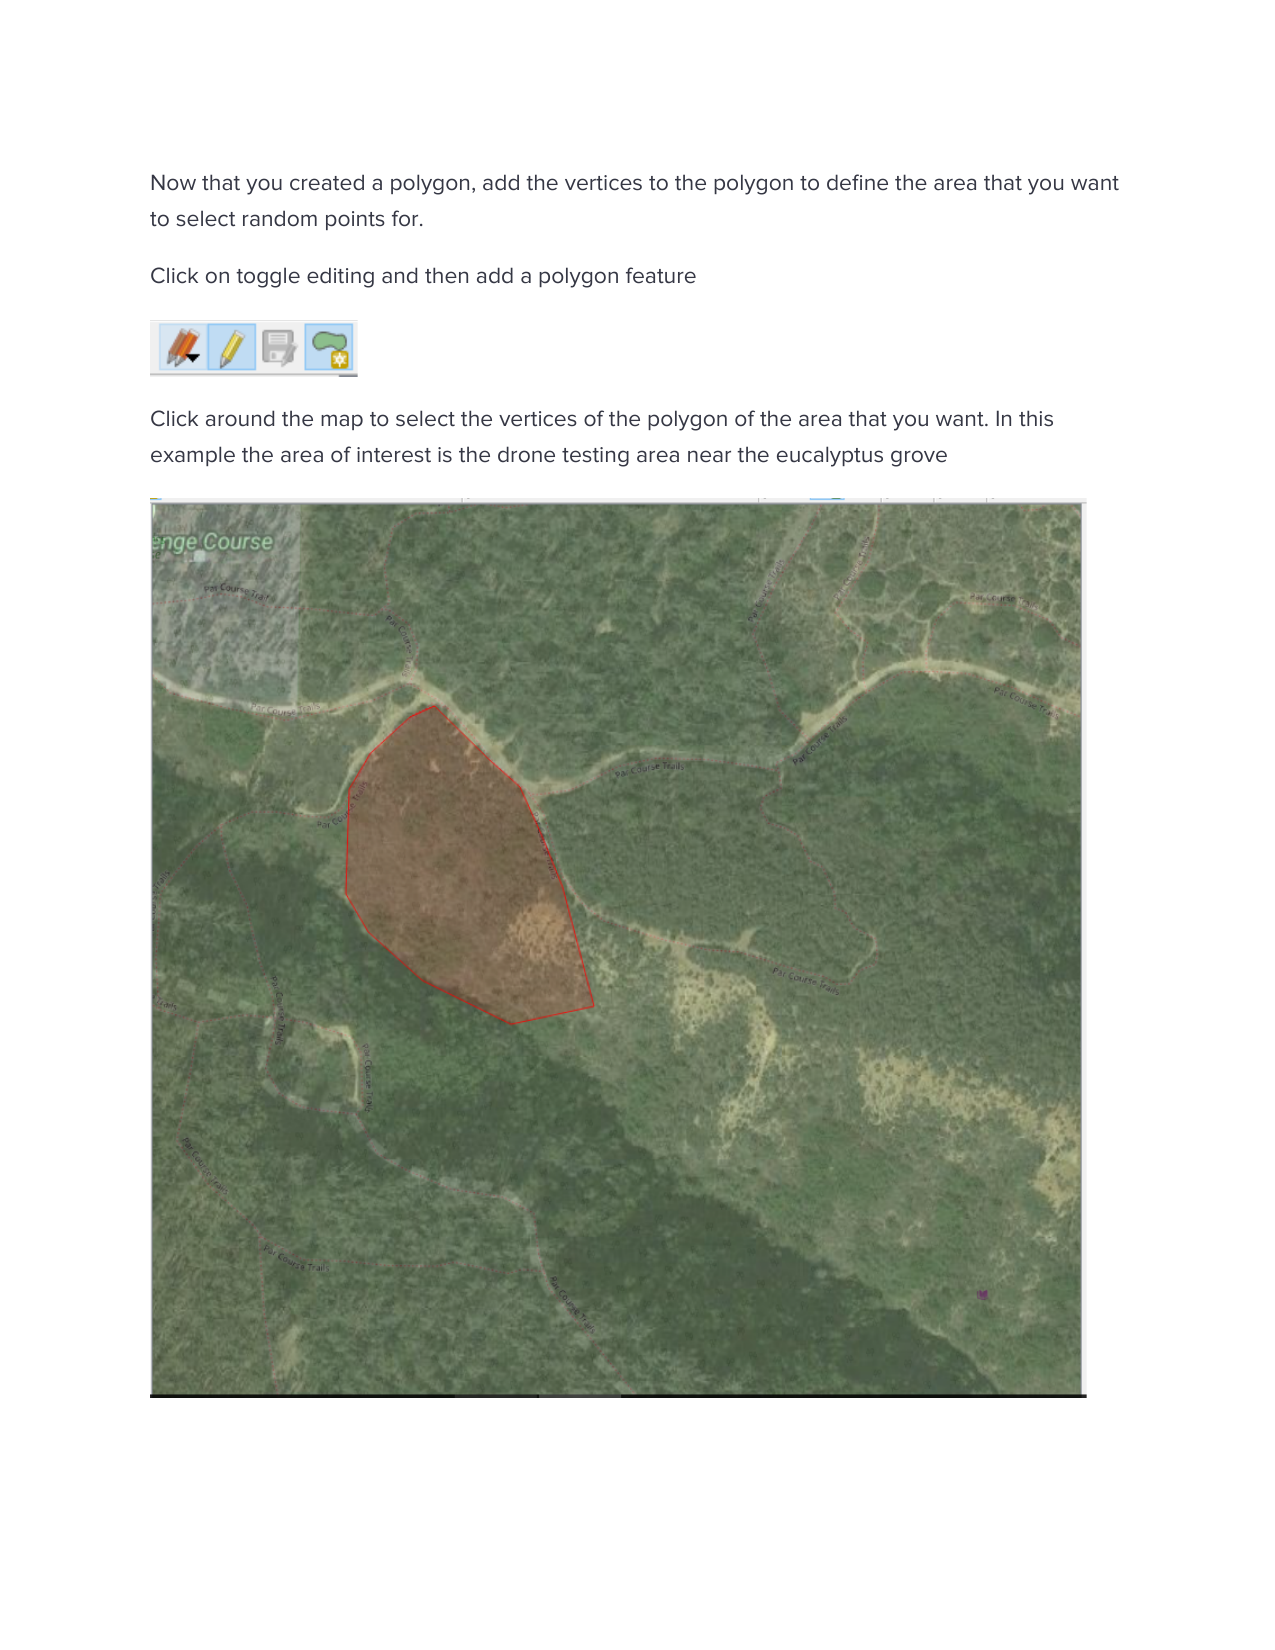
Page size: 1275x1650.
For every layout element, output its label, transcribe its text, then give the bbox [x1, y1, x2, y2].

picture [150, 498, 1087, 1398]
text Click around the map to select the vertices of the polygon of the area that you want. In this example the area of interest is the drone testing area near the eucalyptus grove [150, 405, 1125, 469]
text Click on toggle editing and then add a polygon feature [150, 263, 1125, 291]
picture [150, 320, 358, 377]
text Now that you created a polygon, add the vertices to the polygon to define the area that you want to select random points for. [150, 169, 1125, 234]
